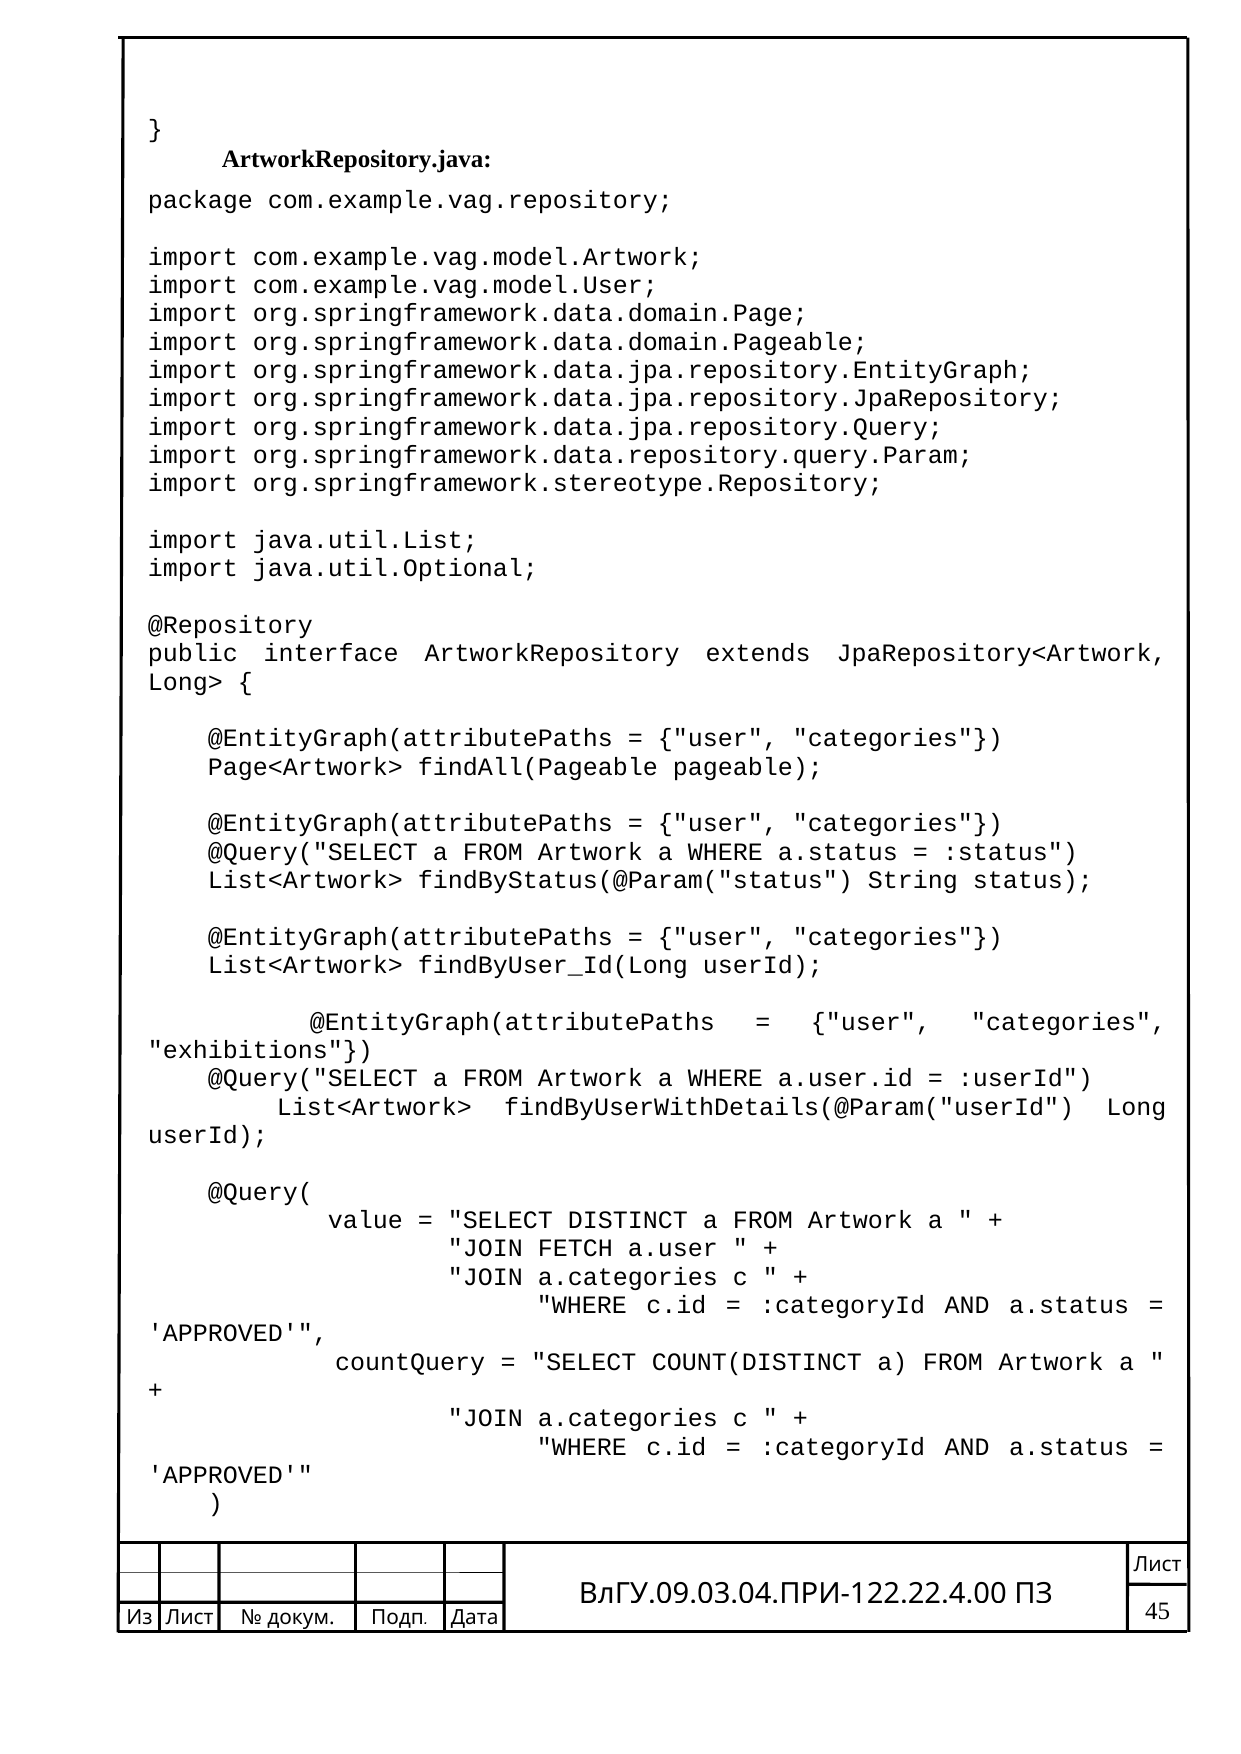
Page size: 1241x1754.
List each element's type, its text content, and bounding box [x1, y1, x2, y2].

text List<Artwork> findByUserWithDetails(@Param("userId") Long userId); [148, 1094, 1167, 1151]
text package com.example.vag.repository; [148, 188, 1167, 216]
text @EntityGraph(attributePaths = {"user", "categories"}) [148, 924, 1167, 953]
text "JOIN a.categories c " + [148, 1264, 1167, 1293]
text @Query( [148, 1179, 1167, 1208]
text ) [148, 1491, 1167, 1519]
text @EntityGraph(attributePaths = {"user", "categories"}) [148, 726, 1167, 754]
text import org.springframework.data.domain.Page; [148, 301, 1167, 329]
text "JOIN a.categories c " + [148, 1406, 1167, 1434]
text "JOIN FETCH a.user " + [148, 1236, 1167, 1264]
text ArtworkRepository.java: [148, 144, 1167, 173]
text import org.springframework.data.repository.query.Param; [148, 443, 1167, 471]
text import java.util.List; [148, 528, 1167, 556]
text "WHERE c.id = :categoryId AND a.status = 'APPROVED'", [148, 1293, 1167, 1349]
text import org.springframework.data.jpa.repository.JpaRepository; [148, 386, 1167, 414]
text @Query("SELECT a FROM Artwork a WHERE a.user.id = :userId") [148, 1066, 1167, 1094]
text "WHERE c.id = :categoryId AND a.status = 'APPROVED'" [148, 1434, 1167, 1491]
text List<Artwork> findByUser_Id(Long userId); [148, 953, 1167, 981]
text countQuery = "SELECT COUNT(DISTINCT a) FROM Artwork a " + [148, 1349, 1167, 1406]
text @EntityGraph(attributePaths = {"user", "categories"}) [148, 811, 1167, 839]
text } [148, 116, 1167, 144]
text public interface ArtworkRepository extends JpaRepository<Artwork, Long> { [148, 641, 1167, 698]
text import com.example.vag.model.Artwork; [148, 244, 1167, 273]
text value = "SELECT DISTINCT a FROM Artwork a " + [148, 1208, 1167, 1236]
text @Query("SELECT a FROM Artwork a WHERE a.status = :status") [148, 839, 1167, 868]
text import org.springframework.data.jpa.repository.Query; [148, 414, 1167, 443]
text List<Artwork> findByStatus(@Param("status") String status); [148, 868, 1167, 896]
text import java.util.Optional; [148, 556, 1167, 584]
text Page<Artwork> findAll(Pageable pageable); [148, 754, 1167, 783]
text import org.springframework.data.jpa.repository.EntityGraph; [148, 358, 1167, 386]
text import org.springframework.stereotype.Repository; [148, 471, 1167, 499]
text import org.springframework.data.domain.Pageable; [148, 329, 1167, 358]
text import com.example.vag.model.User; [148, 273, 1167, 301]
text @Repository [148, 613, 1167, 641]
text @EntityGraph(attributePaths = {"user", "categories", "exhibitions"}) [148, 1009, 1167, 1066]
